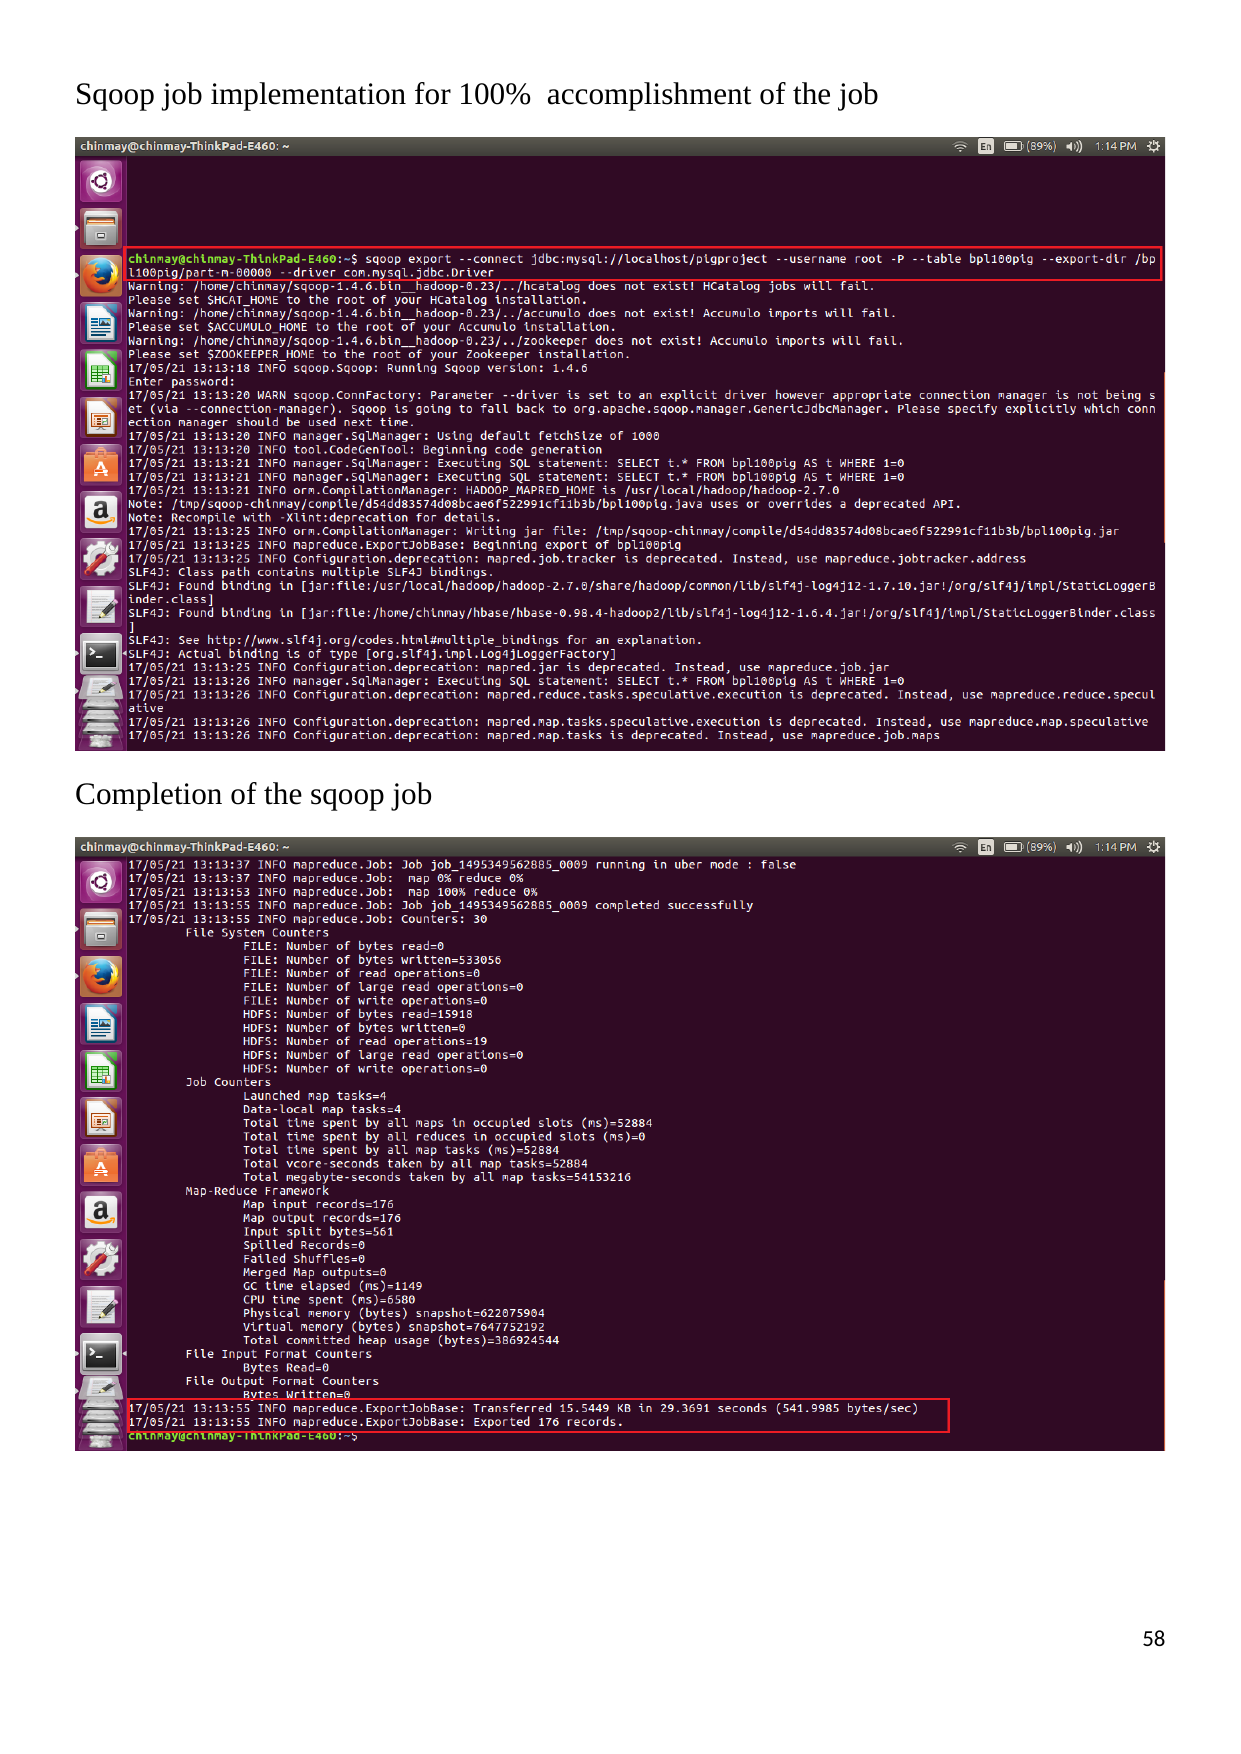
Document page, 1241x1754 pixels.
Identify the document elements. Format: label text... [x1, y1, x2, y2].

text Sqoop job implementation for 100% accomplishment of the job [75, 75, 1165, 111]
picture [75, 837, 1166, 1451]
text Completion of the sqoop job [75, 775, 1165, 811]
picture [75, 137, 1166, 751]
